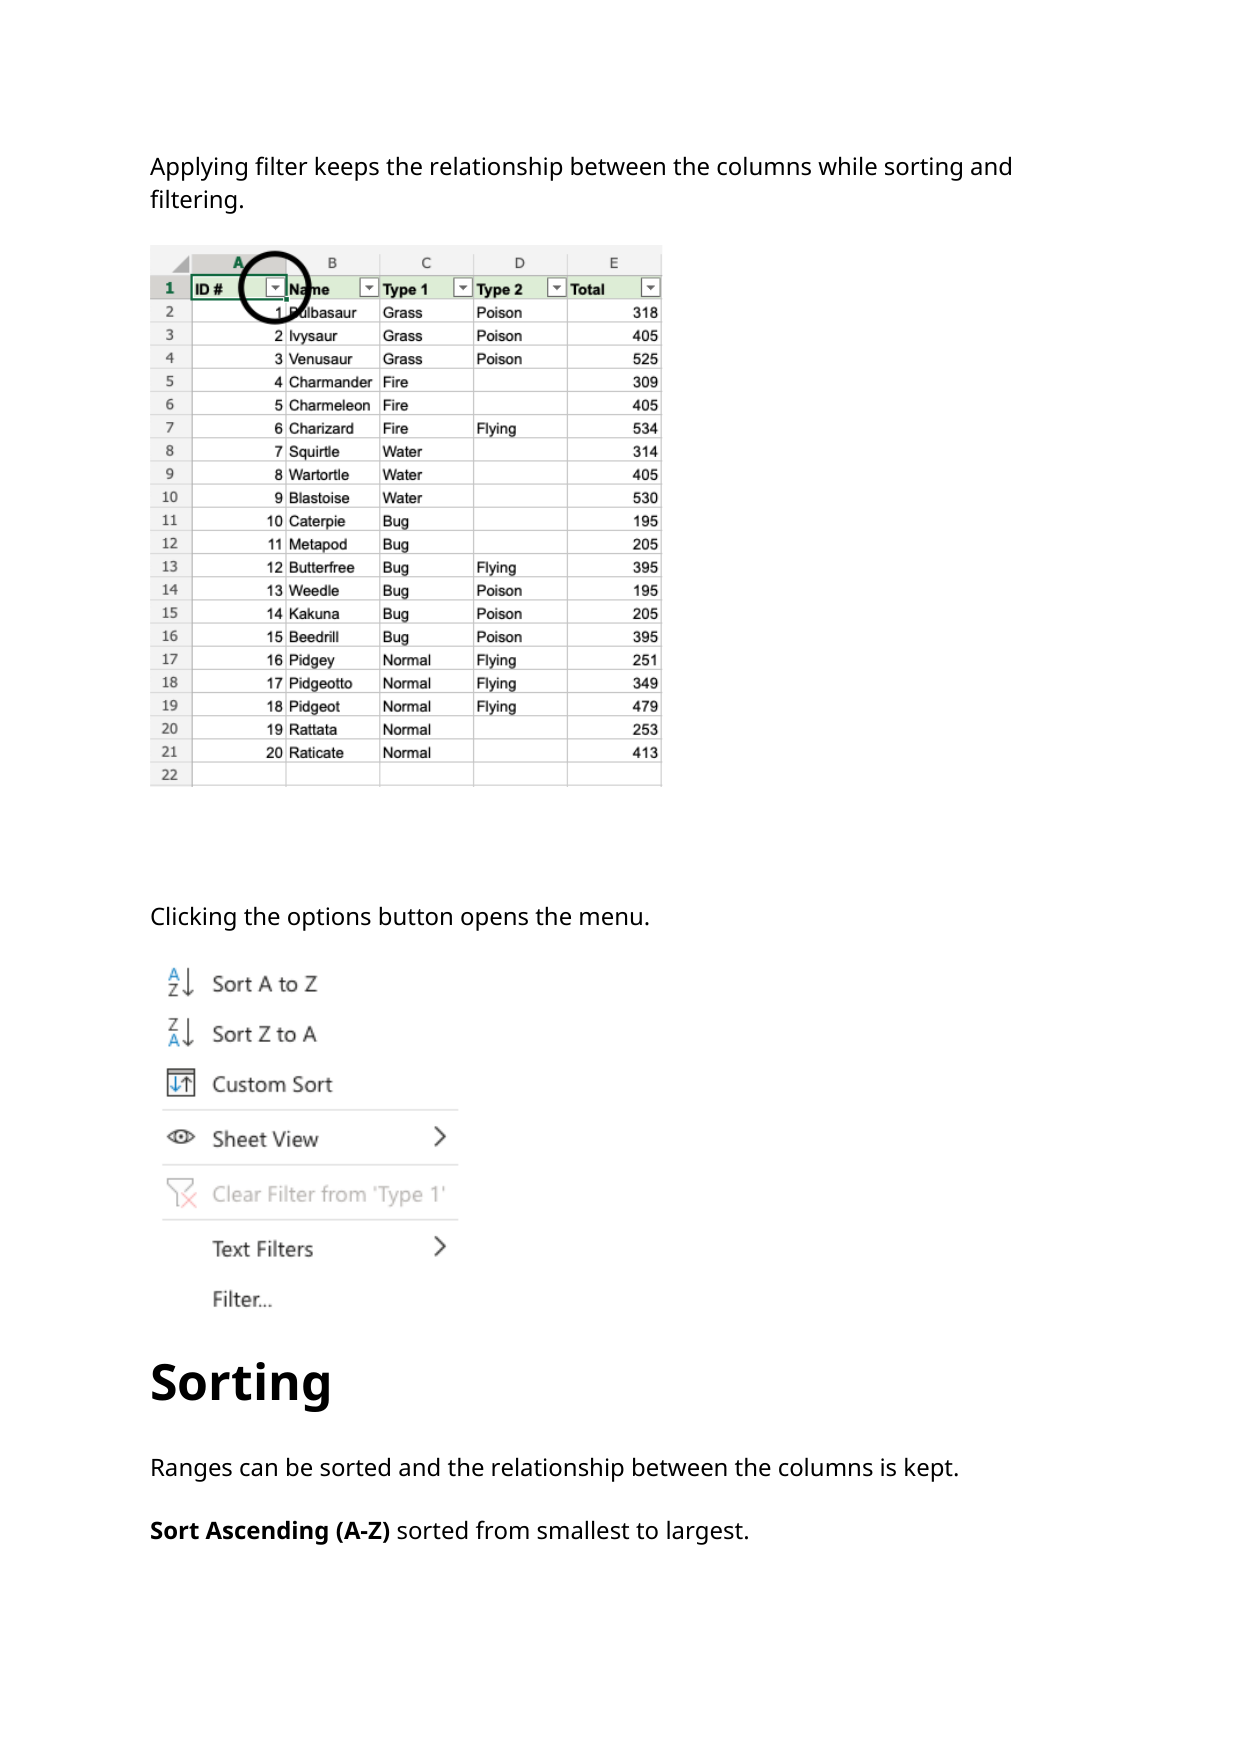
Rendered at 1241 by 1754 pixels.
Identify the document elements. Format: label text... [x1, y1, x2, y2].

subtitle Sorting [150, 1347, 1090, 1415]
picture [150, 245, 663, 787]
picture [150, 951, 471, 1329]
text Sort Ascending (A-Z) sorted from smallest to largest. [150, 1513, 1090, 1546]
text Ranges can be sorted and the relationship between the columns is kept. [150, 1451, 1090, 1483]
text Clicking the options button opens the menu. [150, 899, 1090, 932]
text Applying filter keeps the relationship between the columns while sorting and filtering. [150, 150, 1090, 215]
